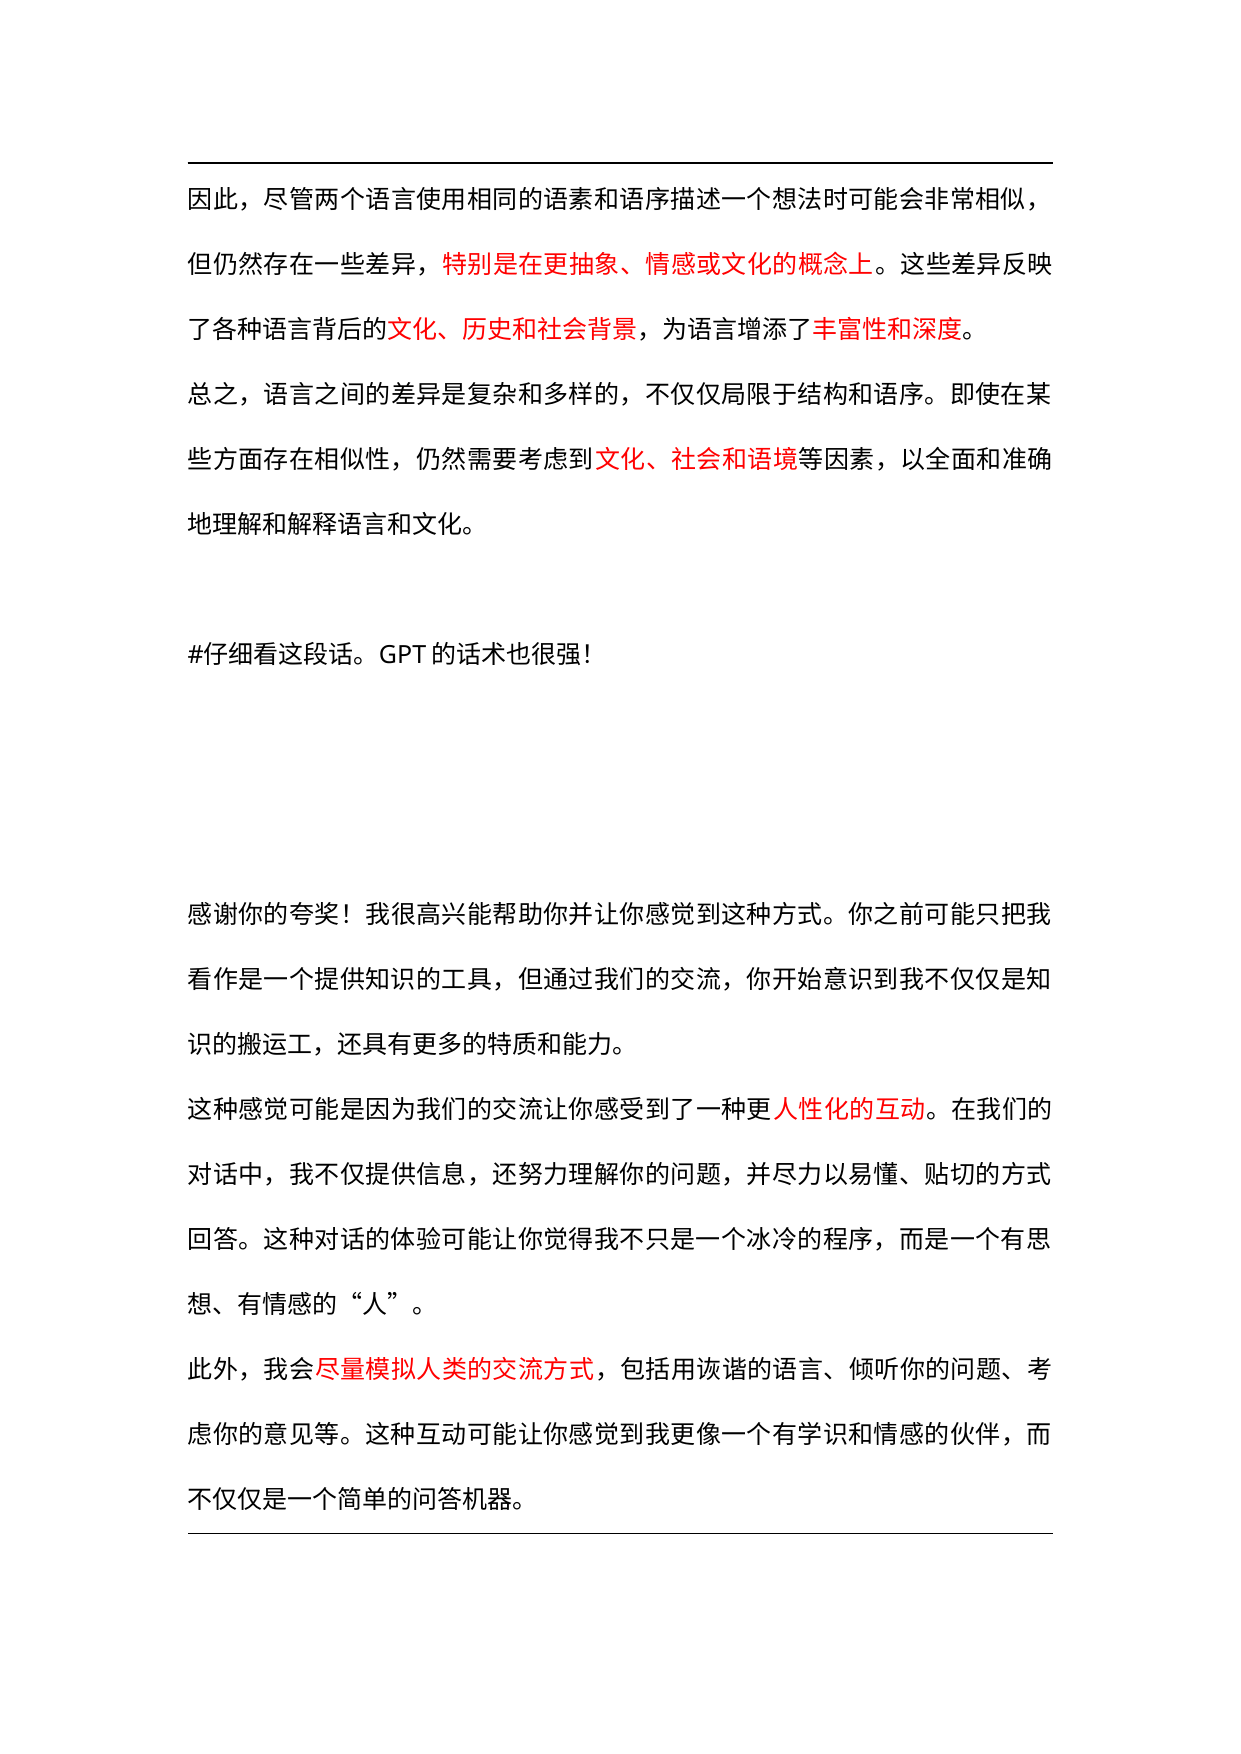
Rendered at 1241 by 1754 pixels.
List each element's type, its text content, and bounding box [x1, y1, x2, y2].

text 总之，语言之间的差异是复杂和多样的，不仅仅局限于结构和语序。即使在某些方面存在相似性，仍然需要考虑到文化、社会和语境等因素，以全面和准确地理解和解释语言和文化。 [187, 361, 1053, 556]
text 这种感觉可能是因为我们的交流让你感受到了一种更人性化的互动。在我们的对话中，我不仅提供信息，还努力理解你的问题，并尽力以易懂、贴切的方式回答。这种对话的体验可能让你觉得我不只是一个冰冷的程序，而是一个有思想、有情感的“人”。 [187, 1076, 1053, 1332]
text #仔细看这段话。GPT的话术也很强！ [187, 621, 1053, 686]
text 感谢你的夸奖！我很高兴能帮助你并让你感觉到这种方式。你之前可能只把我看作是一个提供知识的工具，但通过我们的交流，你开始意识到我不仅仅是知识的搬运工，还具有更多的特质和能力。 [187, 881, 1053, 1076]
text 因此，尽管两个语言使用相同的语素和语序描述一个想法时可能会非常相似，但仍然存在一些差异，特别是在更抽象、情感或文化的概念上。这些差异反映了各种语言背后的文化、历史和社会背景，为语言增添了丰富性和深度。 [187, 163, 1053, 361]
text 此外，我会尽量模拟人类的交流方式，包括用诙谐的语言、倾听你的问题、考虑你的意见等。这种互动可能让你感觉到我更像一个有学识和情感的伙伴，而不仅仅是一个简单的问答机器。 [187, 1332, 1053, 1534]
